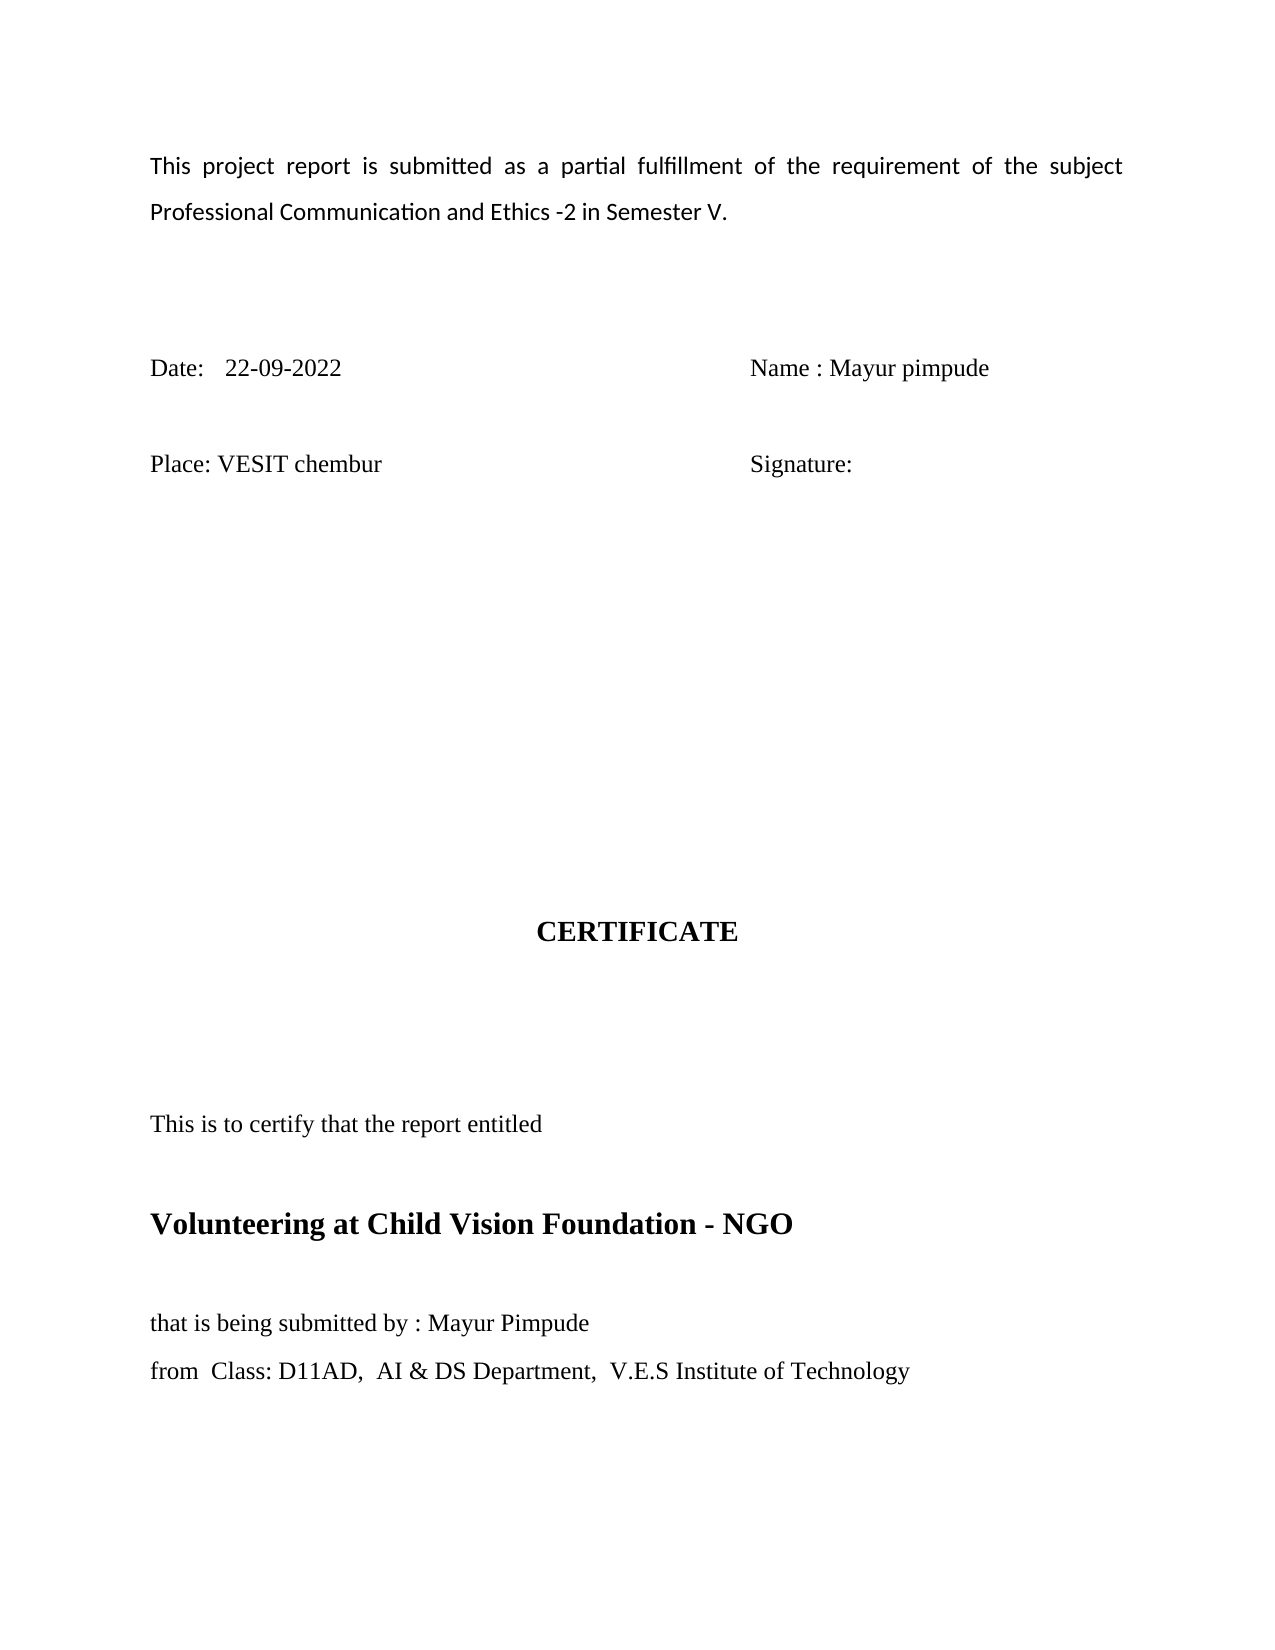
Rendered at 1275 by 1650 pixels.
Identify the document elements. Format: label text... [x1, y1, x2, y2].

text CERTIFICATE [150, 914, 1125, 947]
text This is to certify that the report entitled [150, 1109, 1125, 1138]
text from Class: D11AD, AI & DS Department, V.E.S Institute of Technology [150, 1356, 1125, 1384]
text This project report is submitted as a partial fulfillment of the requirement of the subject Professional Communication and Ethics -2 in Semester V. [150, 150, 1125, 226]
text that is being submitted by : Mayur Pimpude [150, 1308, 1125, 1337]
text Date: 22-09-2022 Name : Mayur pimpude [150, 353, 1125, 382]
text Place: VESIT chembur Signature: [150, 449, 1125, 478]
text Volunteering at Child Vision Foundation - NGO [150, 1205, 1125, 1241]
